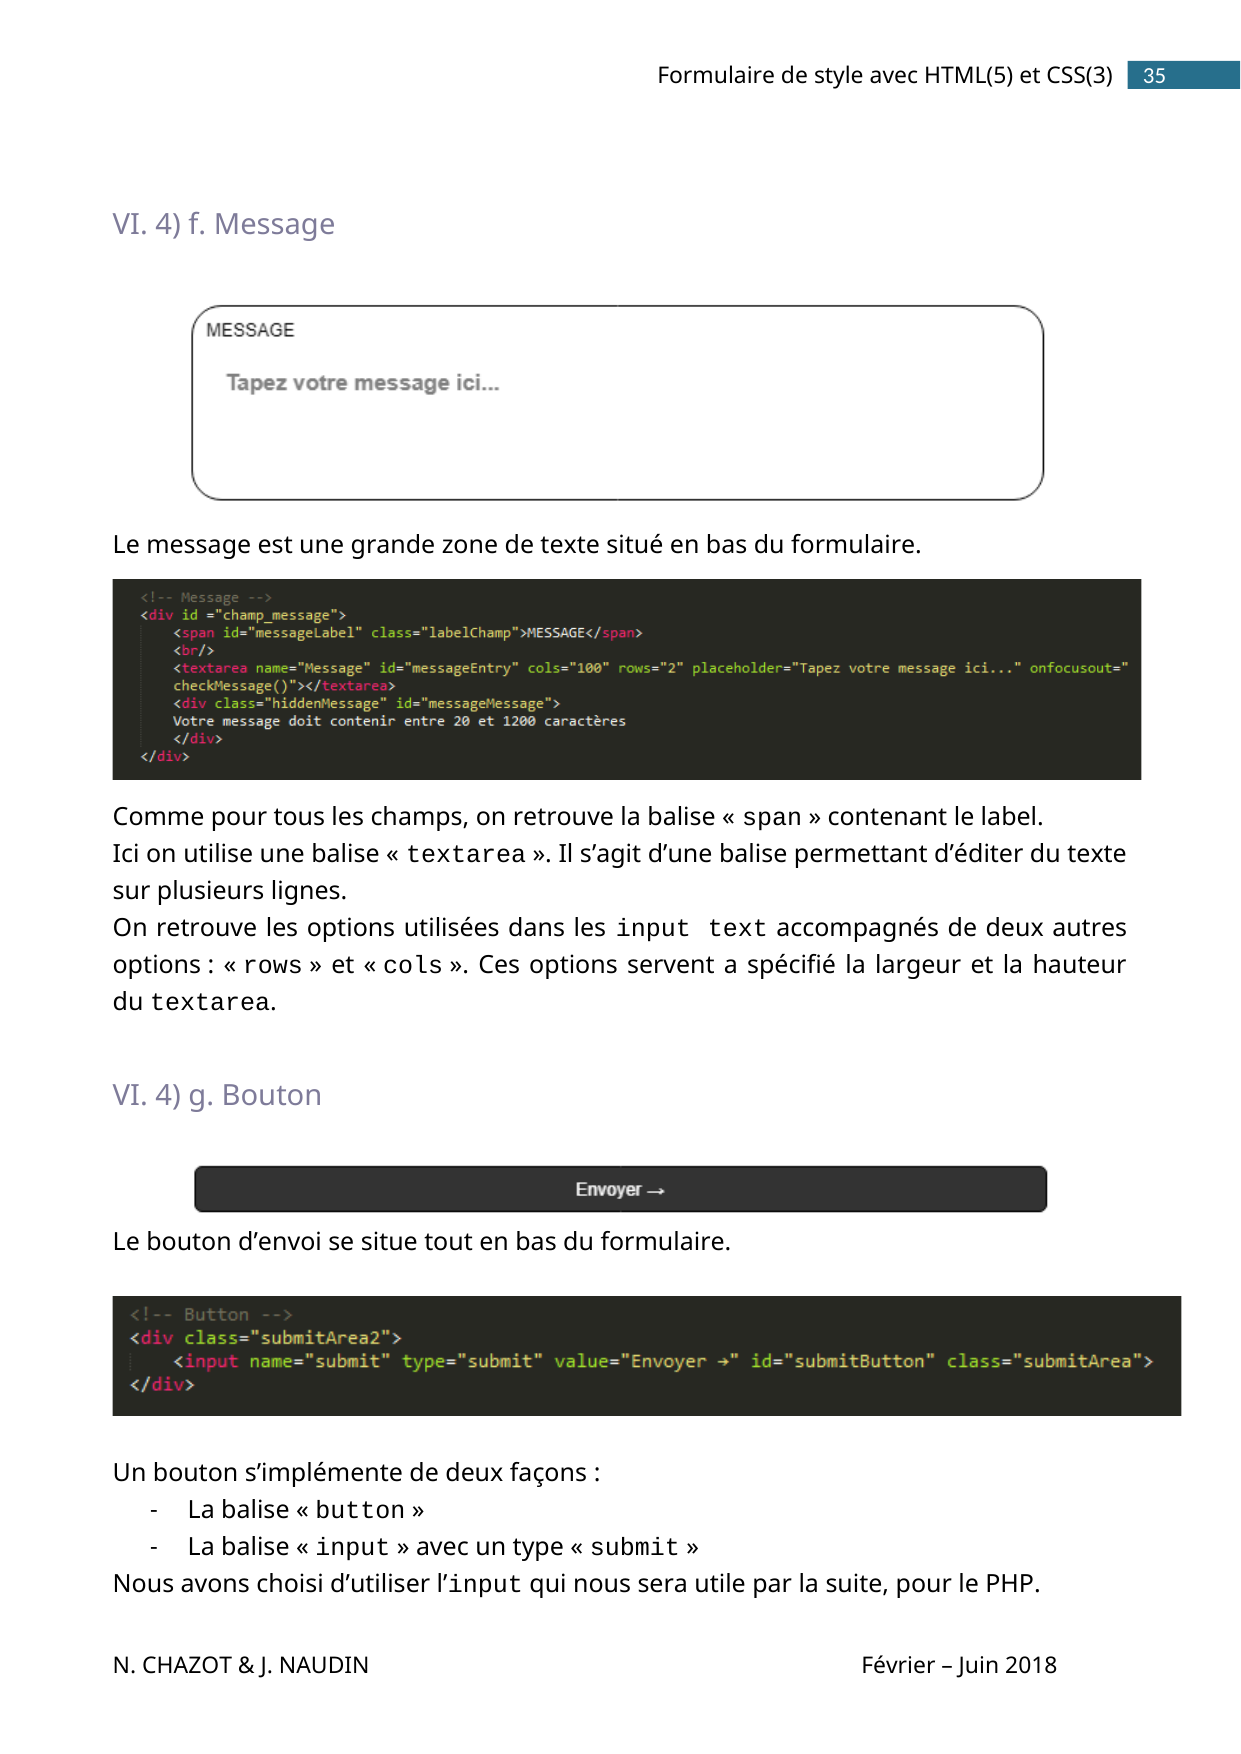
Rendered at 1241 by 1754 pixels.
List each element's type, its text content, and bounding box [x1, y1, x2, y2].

list La balise « button » [150, 1492, 1128, 1526]
text Le bouton d’envoi se situe tout en bas du formulaire. [112, 1223, 1128, 1257]
text Un bouton s’implémente de deux façons : [112, 1455, 1128, 1489]
picture [189, 1153, 1051, 1221]
list La balise « input » avec un type « submit » [150, 1529, 1128, 1563]
text VI. 4) f. Message [112, 203, 1128, 243]
text Comme pour tous les champs, on retrouve la balise « span » contenant le label. [112, 799, 1128, 833]
text Le message est une grande zone de texte situé en bas du formulaire. [112, 526, 1128, 560]
text Nous avons choisi d’utiliser l’input qui nous sera utile par la suite, pour le PHP. [112, 1566, 1128, 1600]
picture [112, 579, 1142, 780]
picture [189, 299, 1051, 508]
text On retrouve les options utilisées dans les input text accompagnés de deux autres options : « rows » et « cols ». Ces options servent a spécifié la largeur et la hauteur du textarea. [112, 909, 1128, 1018]
text Ici on utilise une balise « textarea ». Il s’agit d’une balise permettant d’éditer du texte sur plusieurs lignes. [112, 836, 1128, 907]
text VI. 4) g. Bouton [112, 1074, 1128, 1113]
picture [112, 1296, 1182, 1416]
